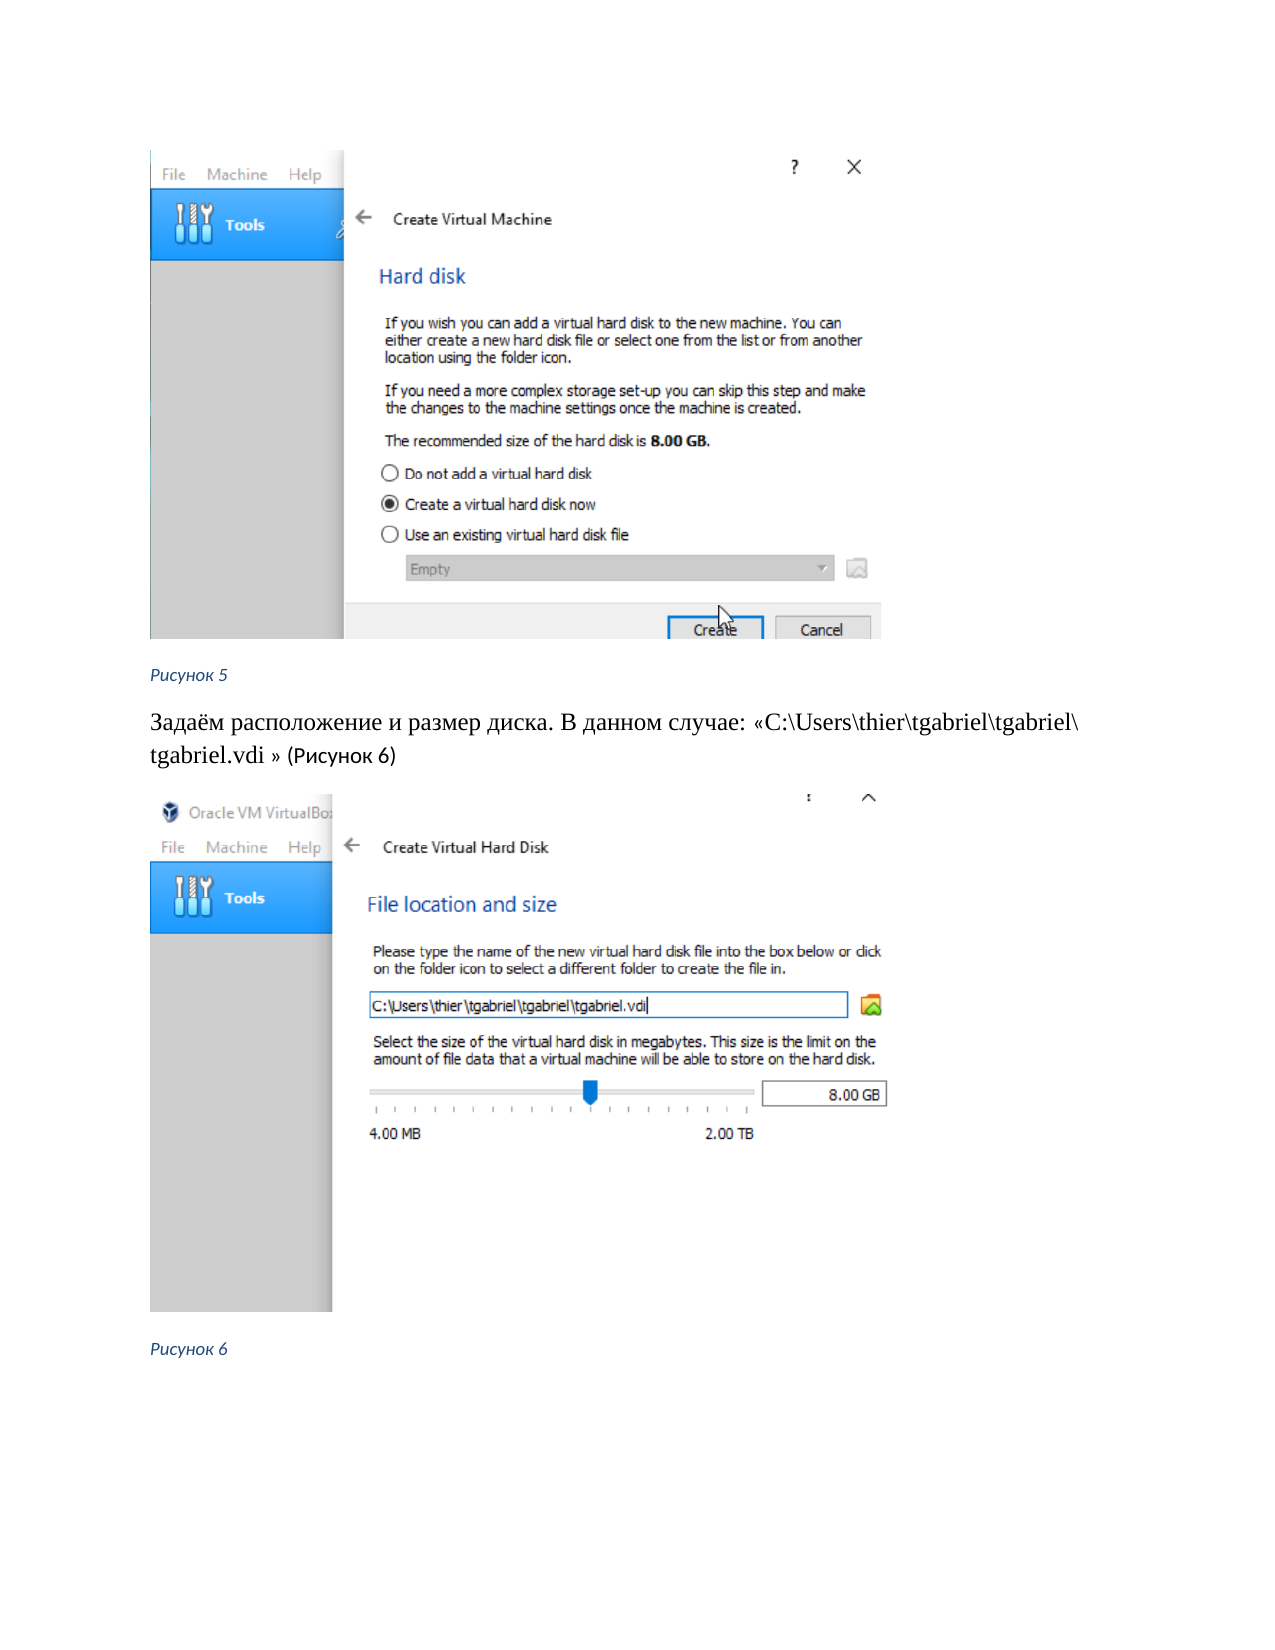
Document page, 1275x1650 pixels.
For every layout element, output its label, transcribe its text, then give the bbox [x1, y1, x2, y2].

picture [150, 794, 899, 1312]
text Рисунок 5 [150, 663, 1125, 686]
text Рисунок 6 [150, 1337, 1125, 1359]
picture [150, 150, 882, 639]
text Задаём расположение и размер диска. В данном случае: «C:\Users\thier\tgabriel\tgabriel\tgabriel.vdi » (Рисунок 6) [150, 707, 1125, 769]
